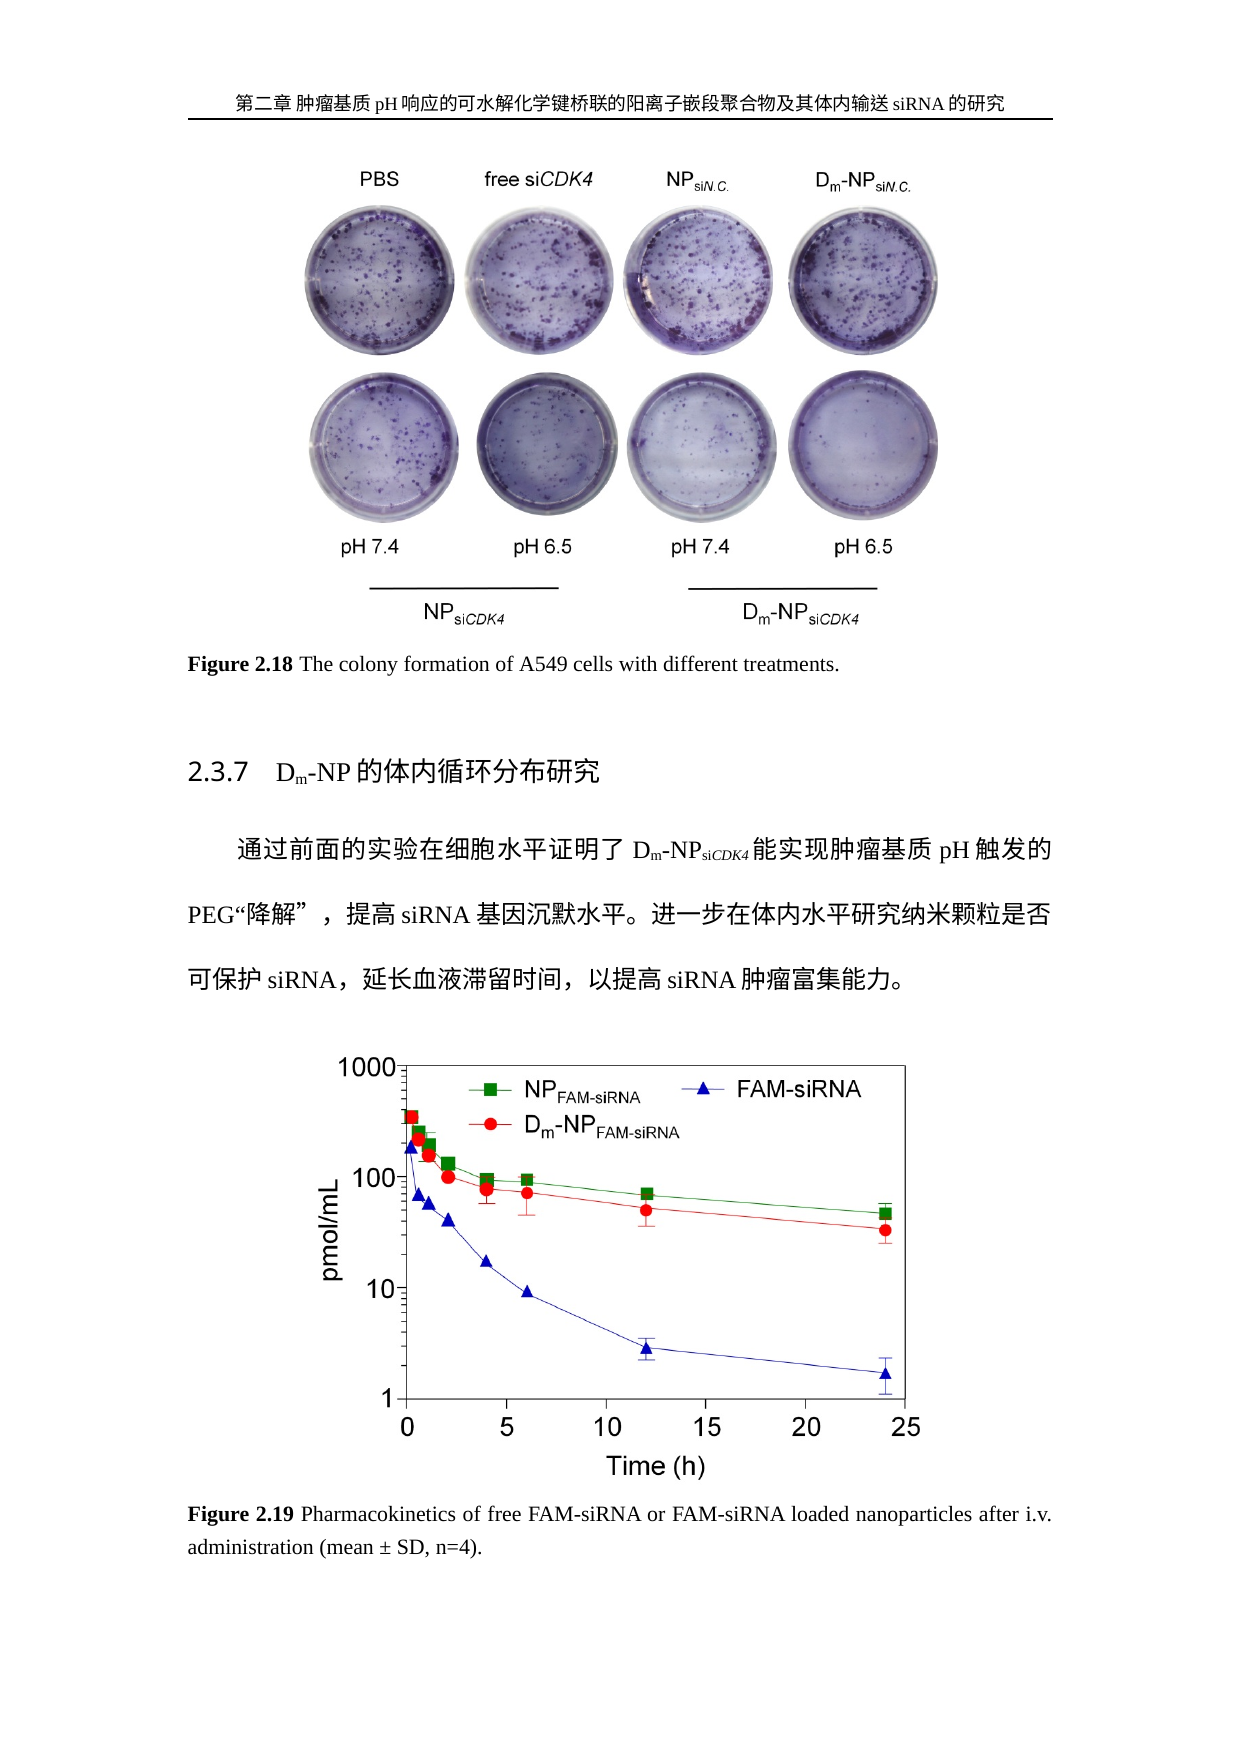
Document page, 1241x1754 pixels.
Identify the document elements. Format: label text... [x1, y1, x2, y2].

text Figure 2.18 The colony formation of A549 cells with different treatments. [187, 648, 1053, 680]
picture [302, 160, 938, 637]
text Figure 2.19 Pharmacokinetics of free FAM-siRNA or FAM-siRNA loaded nanoparticles after i.v. administration (mean ± SD, n=4). [187, 1498, 1053, 1563]
picture [303, 1042, 937, 1497]
subtitle 2.3.7 Dm-NP的体内循环分布研究 [187, 738, 1053, 803]
text 通过前面的实验在细胞水平证明了Dm-NPsiCDK4能实现肿瘤基质pH触发的PEG“降解”，提高siRNA基因沉默水平。进一步在体内水平研究纳米颗粒是否可保护siRNA，延长血液滞留时间，以提高siRNA肿瘤富集能力。 [187, 815, 1053, 1010]
